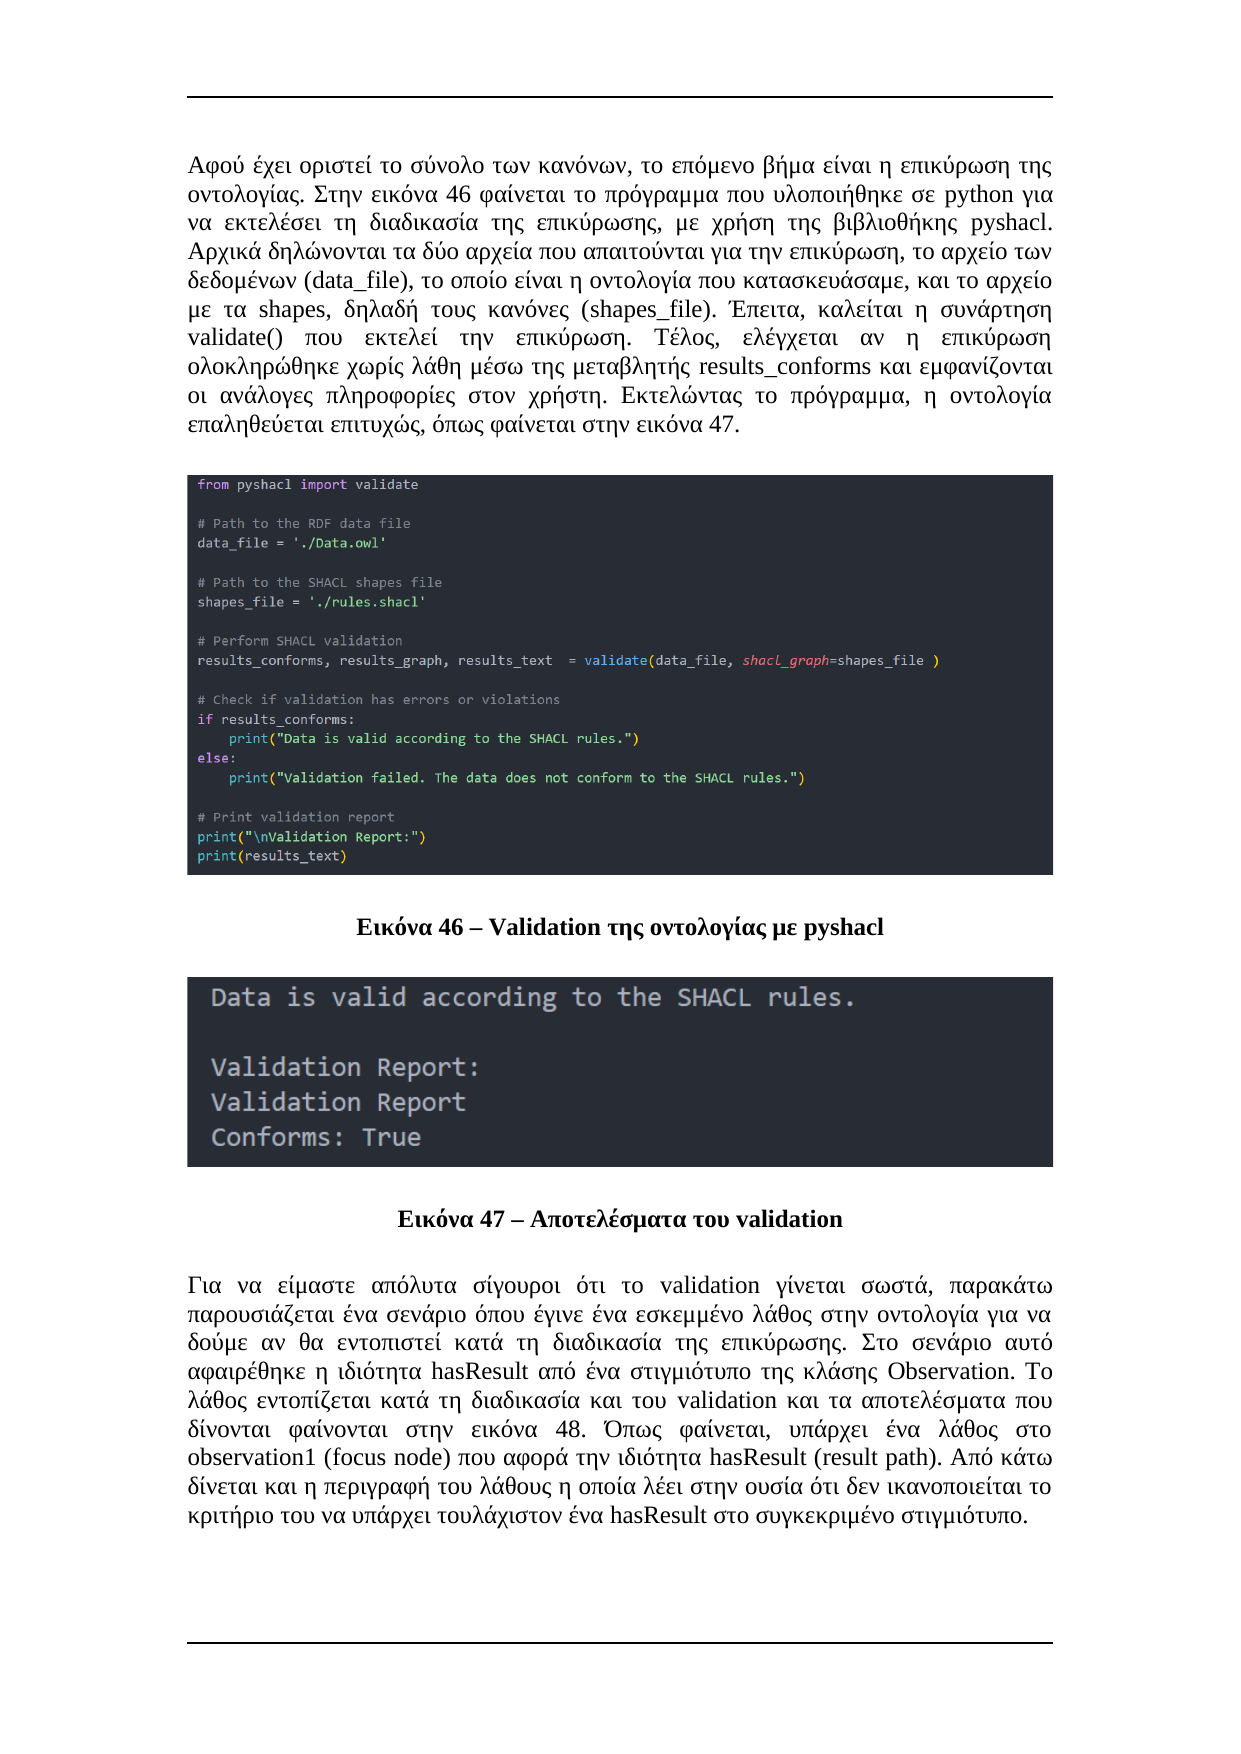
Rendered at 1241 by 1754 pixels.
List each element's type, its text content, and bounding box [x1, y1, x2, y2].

text Εικόνα 47 – Αποτελέσματα του validation [187, 1204, 1053, 1232]
text Αφού έχει οριστεί το σύνολο των κανόνων, το επόμενο βήμα είναι η επικύρωση της οντολογίας. Στην εικόνα 46 φαίνεται το πρόγραμμα που υλοποιήθηκε σε python για να εκτελέσει τη διαδικασία της επικύρωσης, με χρήση της βιβλιοθήκης pyshacl. Αρχικά δηλώνονται τα δύο αρχεία που απαιτούνται για την επικύρωση, το αρχείο των δεδομένων (data_file), το οποίο είναι η οντολογία που κατασκευάσαμε, και το αρχείο με τα shapes, δηλαδή τους κανόνες (shapes_file). Έπειτα, καλείται η συνάρτηση validate() που εκτελεί την επικύρωση. Τέλος, ελέγχεται αν η επικύρωση ολοκληρώθηκε χωρίς λάθη μέσω της μεταβλητής results_conforms και εμφανίζονται οι ανάλογες πληροφορίες στον χρήστη. Εκτελώντας το πρόγραμμα, η οντολογία επαληθεύεται επιτυχώς, όπως φαίνεται στην εικόνα 47. [187, 150, 1053, 437]
text Για να είμαστε απόλυτα σίγουροι ότι το validation γίνεται σωστά, παρακάτω παρουσιάζεται ένα σενάριο όπου έγινε ένα εσκεμμένο λάθος στην οντολογία για να δούμε αν θα εντοπιστεί κατά τη διαδικασία της επικύρωσης. Στο σενάριο αυτό αφαιρέθηκε η ιδιότητα hasResult από ένα στιγμιότυπο της κλάσης Observation. Το λάθος εντοπίζεται κατά τη διαδικασία και του validation και τα αποτελέσματα που δίνονται φαίνονται στην εικόνα 48. Όπως φαίνεται, υπάρχει ένα λάθος στο observation1 (focus node) που αφορά την ιδιότητα hasResult (result path). Από κάτω δίνεται και η περιγραφή του λάθους η οποία λέει στην ουσία ότι δεν ικανοποιείται το κριτήριο του να υπάρχει τουλάχιστον ένα hasResult στο συγκεκριμένο στιγμιότυπο. [187, 1270, 1053, 1529]
picture [187, 475, 1054, 875]
text Εικόνα 46 – Validation της οντολογίας με pyshacl [187, 912, 1053, 940]
picture [187, 977, 1054, 1167]
